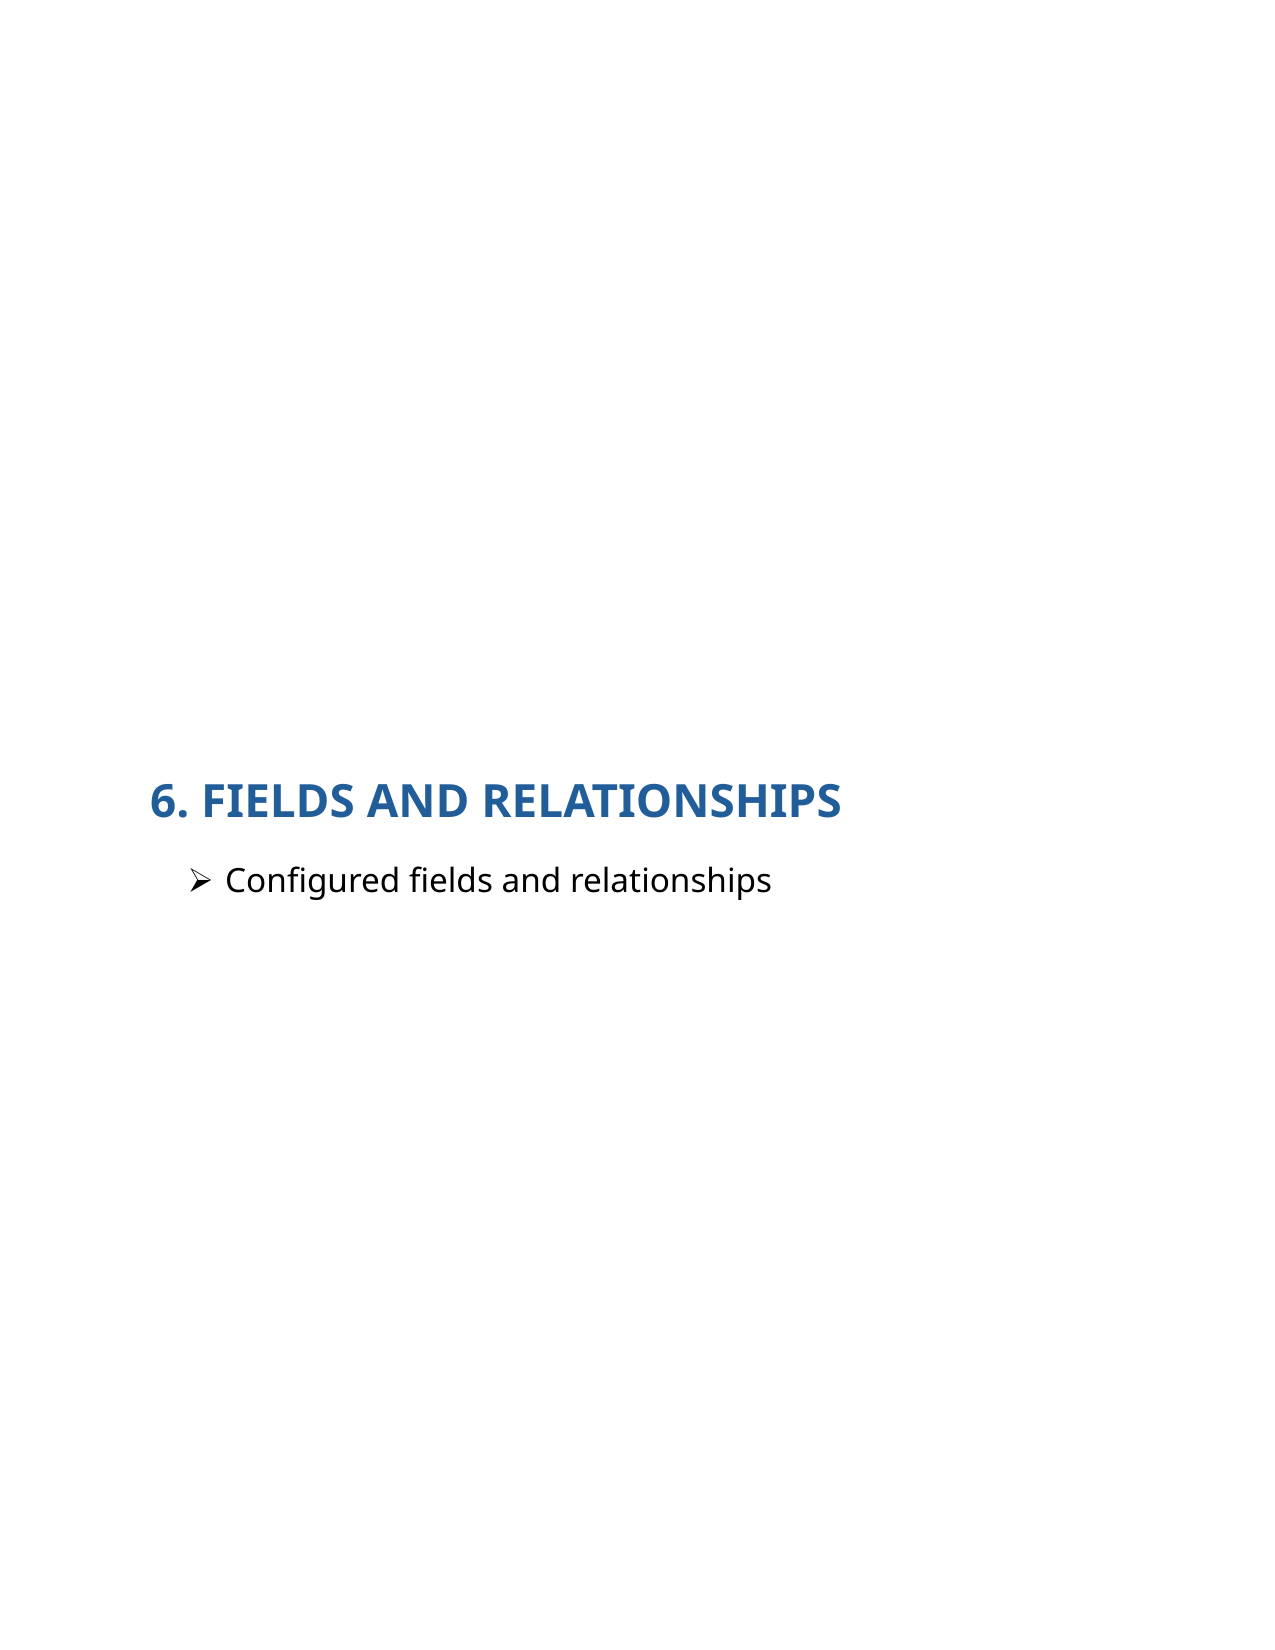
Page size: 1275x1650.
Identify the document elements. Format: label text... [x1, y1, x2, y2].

list Configured fields and relationships [187, 857, 1125, 902]
text 6. FIELDS AND RELATIONSHIPS [150, 768, 1125, 831]
